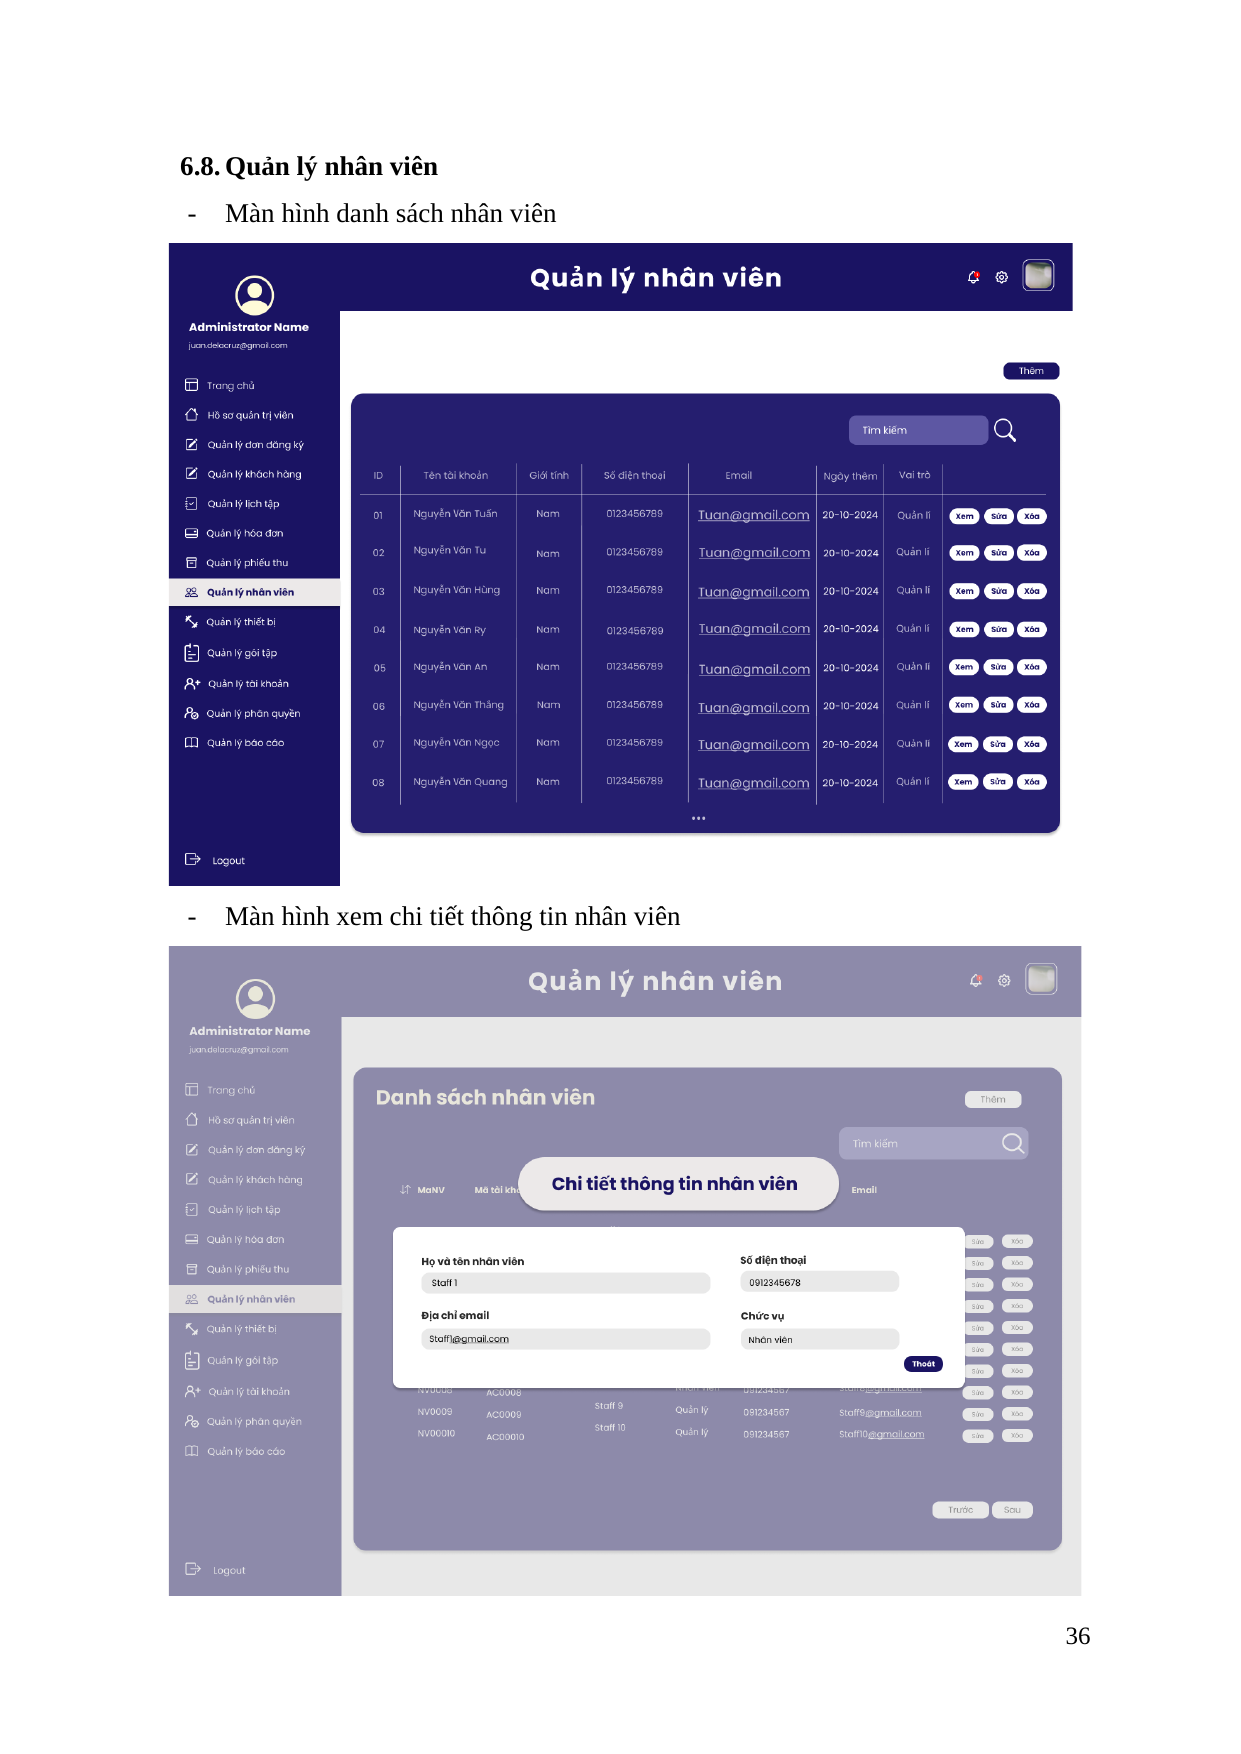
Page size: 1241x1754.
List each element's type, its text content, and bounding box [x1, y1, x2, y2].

list Màn hình xem chi tiết thông tin nhân viên [187, 900, 1090, 931]
picture [168, 243, 1073, 886]
list Màn hình danh sách nhân viên [187, 197, 1090, 228]
subtitle Quản lý nhân viên [172, 150, 1090, 181]
picture [168, 946, 1082, 1596]
